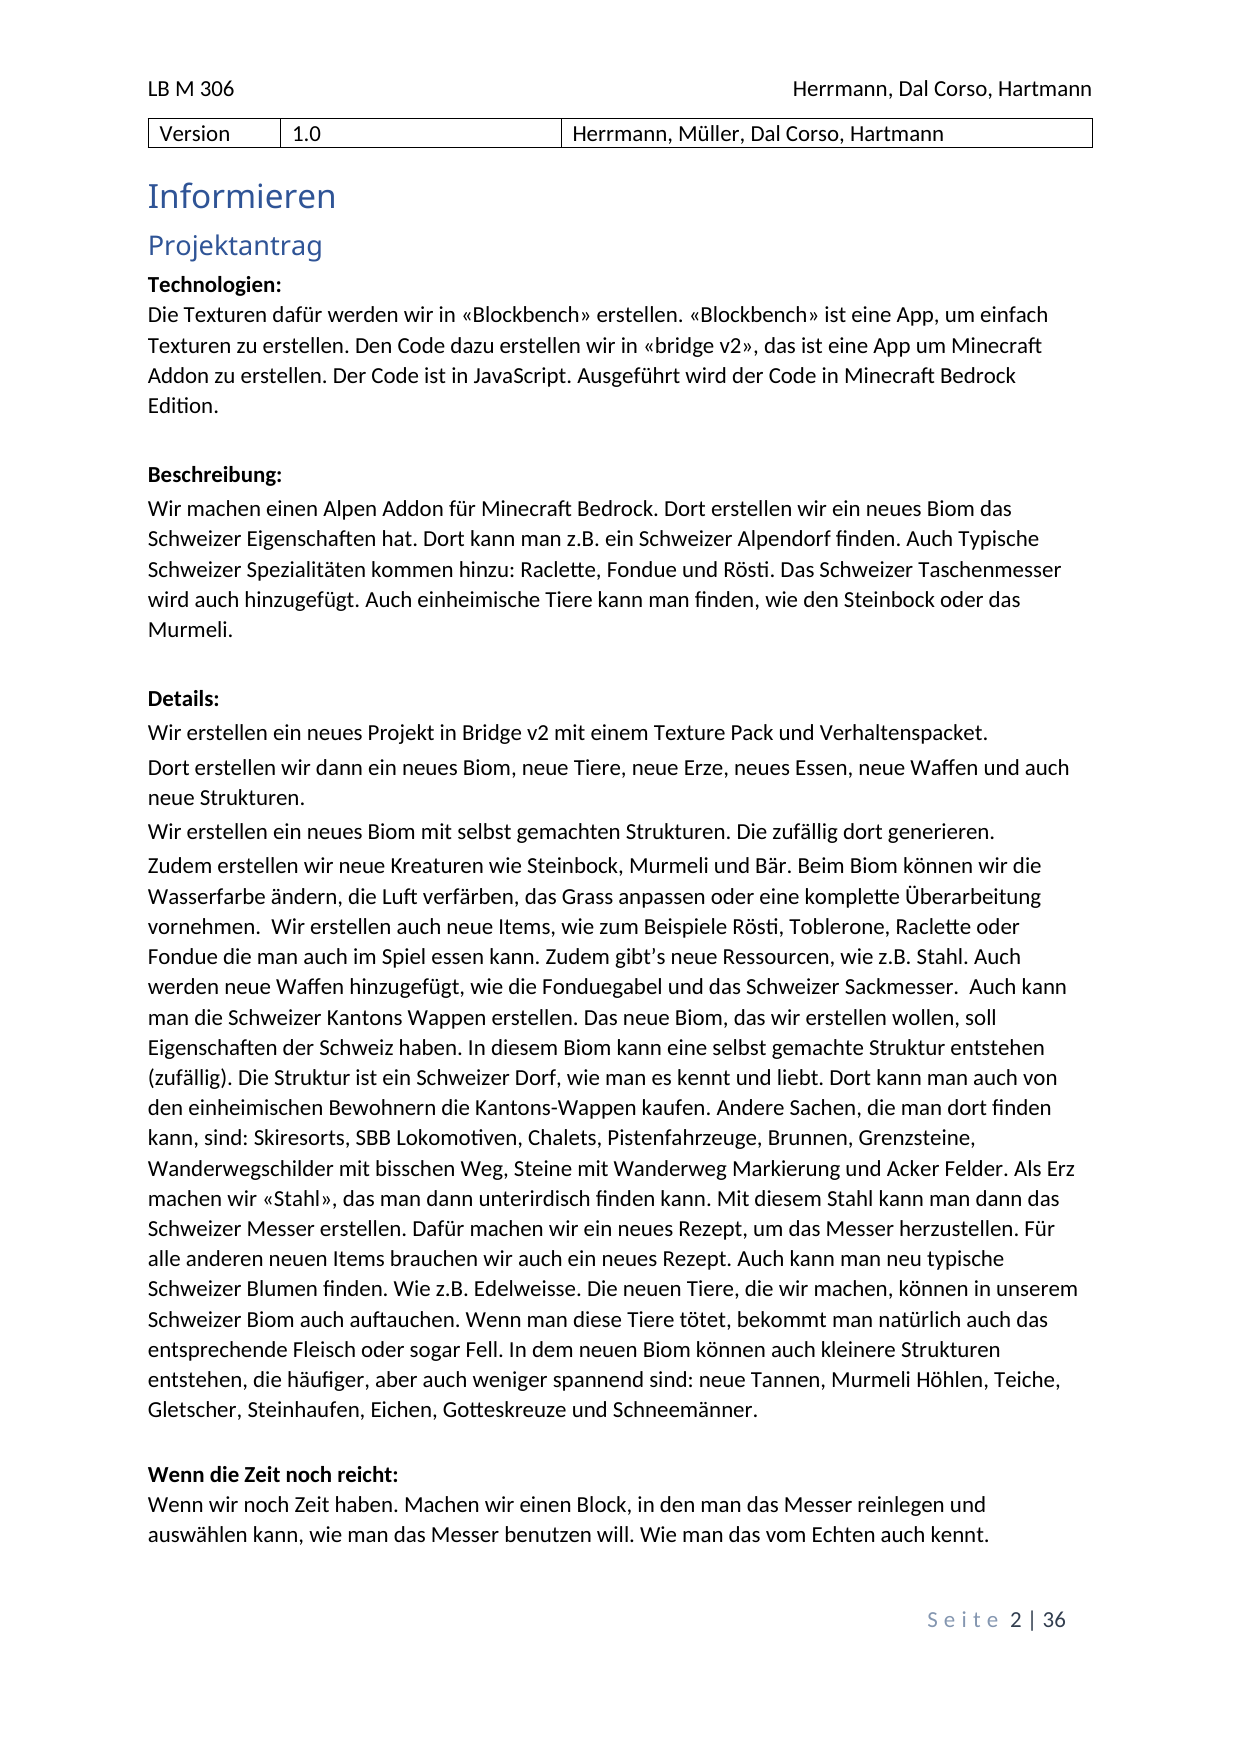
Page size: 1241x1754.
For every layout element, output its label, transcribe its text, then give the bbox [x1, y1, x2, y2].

text Dort erstellen wir dann ein neues Biom, neue Tiere, neue Erze, neues Essen, neue Waffen und auch neue Strukturen. [148, 753, 1093, 811]
text Wir machen einen Alpen Addon für Minecraft Bedrock. Dort erstellen wir ein neues Biom das Schweizer Eigenschaften hat. Dort kann man z.B. ein Schweizer Alpendorf finden. Auch Typische Schweizer Spezialitäten kommen hinzu: Raclette, Fondue und Rösti. Das Schweizer Taschenmesser wird auch hinzugefügt. Auch einheimische Tiere kann man finden, wie den Steinbock oder das Murmeli. [148, 494, 1093, 643]
text Wir erstellen ein neues Projekt in Bridge v2 mit einem Texture Pack und Verhaltenspacket. [148, 718, 1093, 746]
subtitle Informieren [148, 173, 1093, 219]
table_header Version [149, 119, 280, 147]
text Zudem erstellen wir neue Kreaturen wie Steinbock, Murmeli und Bär. Beim Biom können wir die Wasserfarbe ändern, die Luft verfärben, das Grass anpassen oder eine komplette Überarbeitung vornehmen. Wir erstellen auch neue Items, wie zum Beispiele Rösti, Toblerone, Raclette oder Fondue die man auch im Spiel essen kann. Zudem gibt’s neue Ressourcen, wie z.B. Stahl. Auch werden neue Waffen hinzugefügt, wie die Fonduegabel und das Schweizer Sackmesser. Auch kann man die Schweizer Kantons Wappen erstellen. Das neue Biom, das wir erstellen wollen, soll Eigenschaften der Schweiz haben. In diesem Biom kann eine selbst gemachte Struktur entstehen (zufällig). Die Struktur ist ein Schweizer Dorf, wie man es kennt und liebt. Dort kann man auch von den einheimischen Bewohnern die Kantons-Wappen kaufen. Andere Sachen, die man dort finden kann, sind: Skiresorts, SBB Lokomotiven, Chalets, Pistenfahrzeuge, Brunnen, Grenzsteine, Wanderwegschilder mit bisschen Weg, Steine mit Wanderweg Markierung und Acker Felder. Als Erz machen wir «Stahl», das man dann unterirdisch finden kann. Mit diesem Stahl kann man dann das Schweizer Messer erstellen. Dafür machen wir ein neues Rezept, um das Messer herzustellen. Für alle anderen neuen Items brauchen wir auch ein neues Rezept. Auch kann man neu typische Schweizer Blumen finden. Wie z.B. Edelweisse. Die neuen Tiere, die wir machen, können in unserem Schweizer Biom auch auftauchen. Wenn man diese Tiere tötet, bekommt man natürlich auch das entsprechende Fleisch oder sogar Fell. In dem neuen Biom können auch kleinere Strukturen entstehen, die häufiger, aber auch weniger spannend sind: neue Tannen, Murmeli Höhlen, Teiche, Gletscher, Steinhaufen, Eichen, Gotteskreuze und Schneemänner. [148, 852, 1093, 1423]
table_header 1.0 [281, 119, 561, 147]
text Wir erstellen ein neues Biom mit selbst gemachten Strukturen. Die zufällig dort generieren. [148, 817, 1093, 845]
text Technologien: Die Texturen dafür werden wir in «Blockbench» erstellen. «Blockbench» ist eine App, um einfach Texturen zu erstellen. Den Code dazu erstellen wir in «bridge v2», das ist eine App um Minecraft Addon zu erstellen. Der Code ist in JavaScript. Ausgeführt wird der Code in Minecraft Bedrock Edition. [148, 270, 1093, 419]
text Beschreibung: [148, 460, 1093, 488]
table_header Herrmann, Müller, Dal Corso, Hartmann [562, 119, 1092, 147]
text Wenn die Zeit noch reicht: Wenn wir noch Zeit haben. Machen wir einen Block, in den man das Messer reinlegen und auswählen kann, wie man das Messer benutzen will. Wie man das vom Echten auch kennt. [148, 1430, 1093, 1548]
text Details: [148, 684, 1093, 712]
subtitle Projektantrag [148, 226, 1093, 263]
